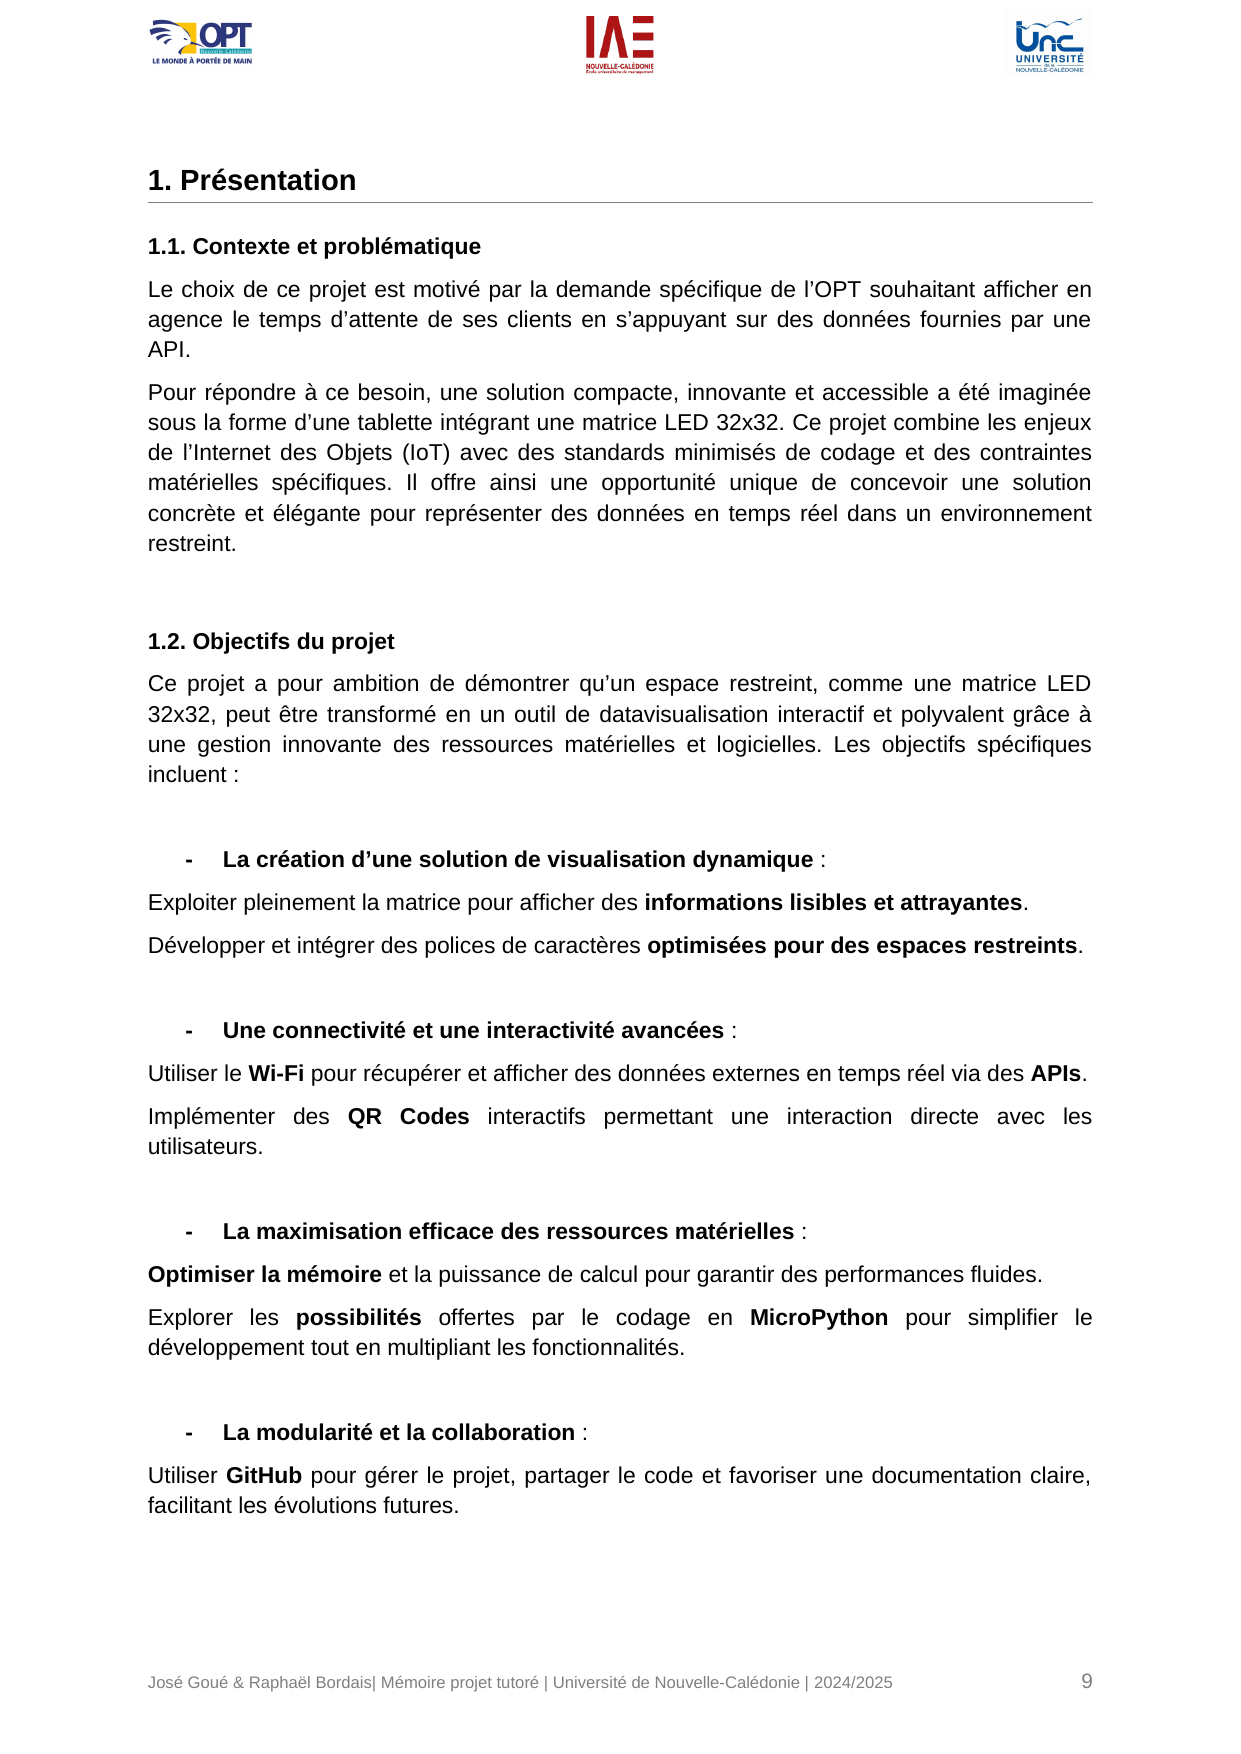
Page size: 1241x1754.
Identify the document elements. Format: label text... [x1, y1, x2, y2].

list La modularité et la collaboration : [185, 1419, 1093, 1446]
text Exploiter pleinement la matrice pour afficher des informations lisibles et attrayantes. [148, 889, 1093, 915]
text Pour répondre à ce besoin, une solution compacte, innovante et accessible a été imaginée sous la forme d’une tablette intégrant une matrice LED 32x32. Ce projet combine les enjeux de l’Internet des Objets (IoT) avec des standards minimisés de codage et des contraintes matérielles spécifiques. Il offre ainsi une opportunité unique de concevoir une solution concrète et élégante pour représenter des données en temps réel dans un environnement restreint. [148, 379, 1093, 556]
list La création d’une solution de visualisation dynamique : [185, 846, 1093, 873]
text Utiliser le Wi-Fi pour récupérer et afficher des données externes en temps réel via des APIs. [148, 1060, 1093, 1086]
text Explorer les possibilités offertes par le codage en MicroPython pour simplifier le développement tout en multipliant les fonctionnalités. [148, 1304, 1093, 1360]
text Optimiser la mémoire et la puissance de calcul pour garantir des performances fluides. [148, 1261, 1093, 1287]
text Implémenter des QR Codes interactifs permettant une interaction directe avec les utilisateurs. [148, 1103, 1093, 1159]
text Développer et intégrer des polices de caractères optimisées pour des espaces restreints. [148, 932, 1093, 958]
picture [147, 12, 254, 71]
subtitle Contexte et problématique [148, 233, 1093, 259]
text Le choix de ce projet est motivé par la demande spécifique de l’OPT souhaitant afficher en agence le temps d’attente de ses clients en s’appuyant sur des données fournies par une API. [148, 276, 1093, 362]
list Une connectivité et une interactivité avancées : [185, 1017, 1093, 1043]
subtitle Présentation [148, 162, 1093, 202]
list La maximisation efficace des ressources matérielles : [185, 1218, 1093, 1244]
text Utiliser GitHub pour gérer le projet, partager le code et favoriser une documentation claire, facilitant les évolutions futures. [148, 1462, 1093, 1518]
picture [586, 16, 654, 74]
picture [1003, 10, 1093, 77]
subtitle Objectifs du projet [148, 628, 1093, 654]
text Ce projet a pour ambition de démontrer qu’un espace restreint, comme une matrice LED 32x32, peut être transformé en un outil de datavisualisation interactif et polyvalent grâce à une gestion innovante des ressources matérielles et logicielles. Les objectifs spécifiques incluent : [148, 670, 1093, 787]
